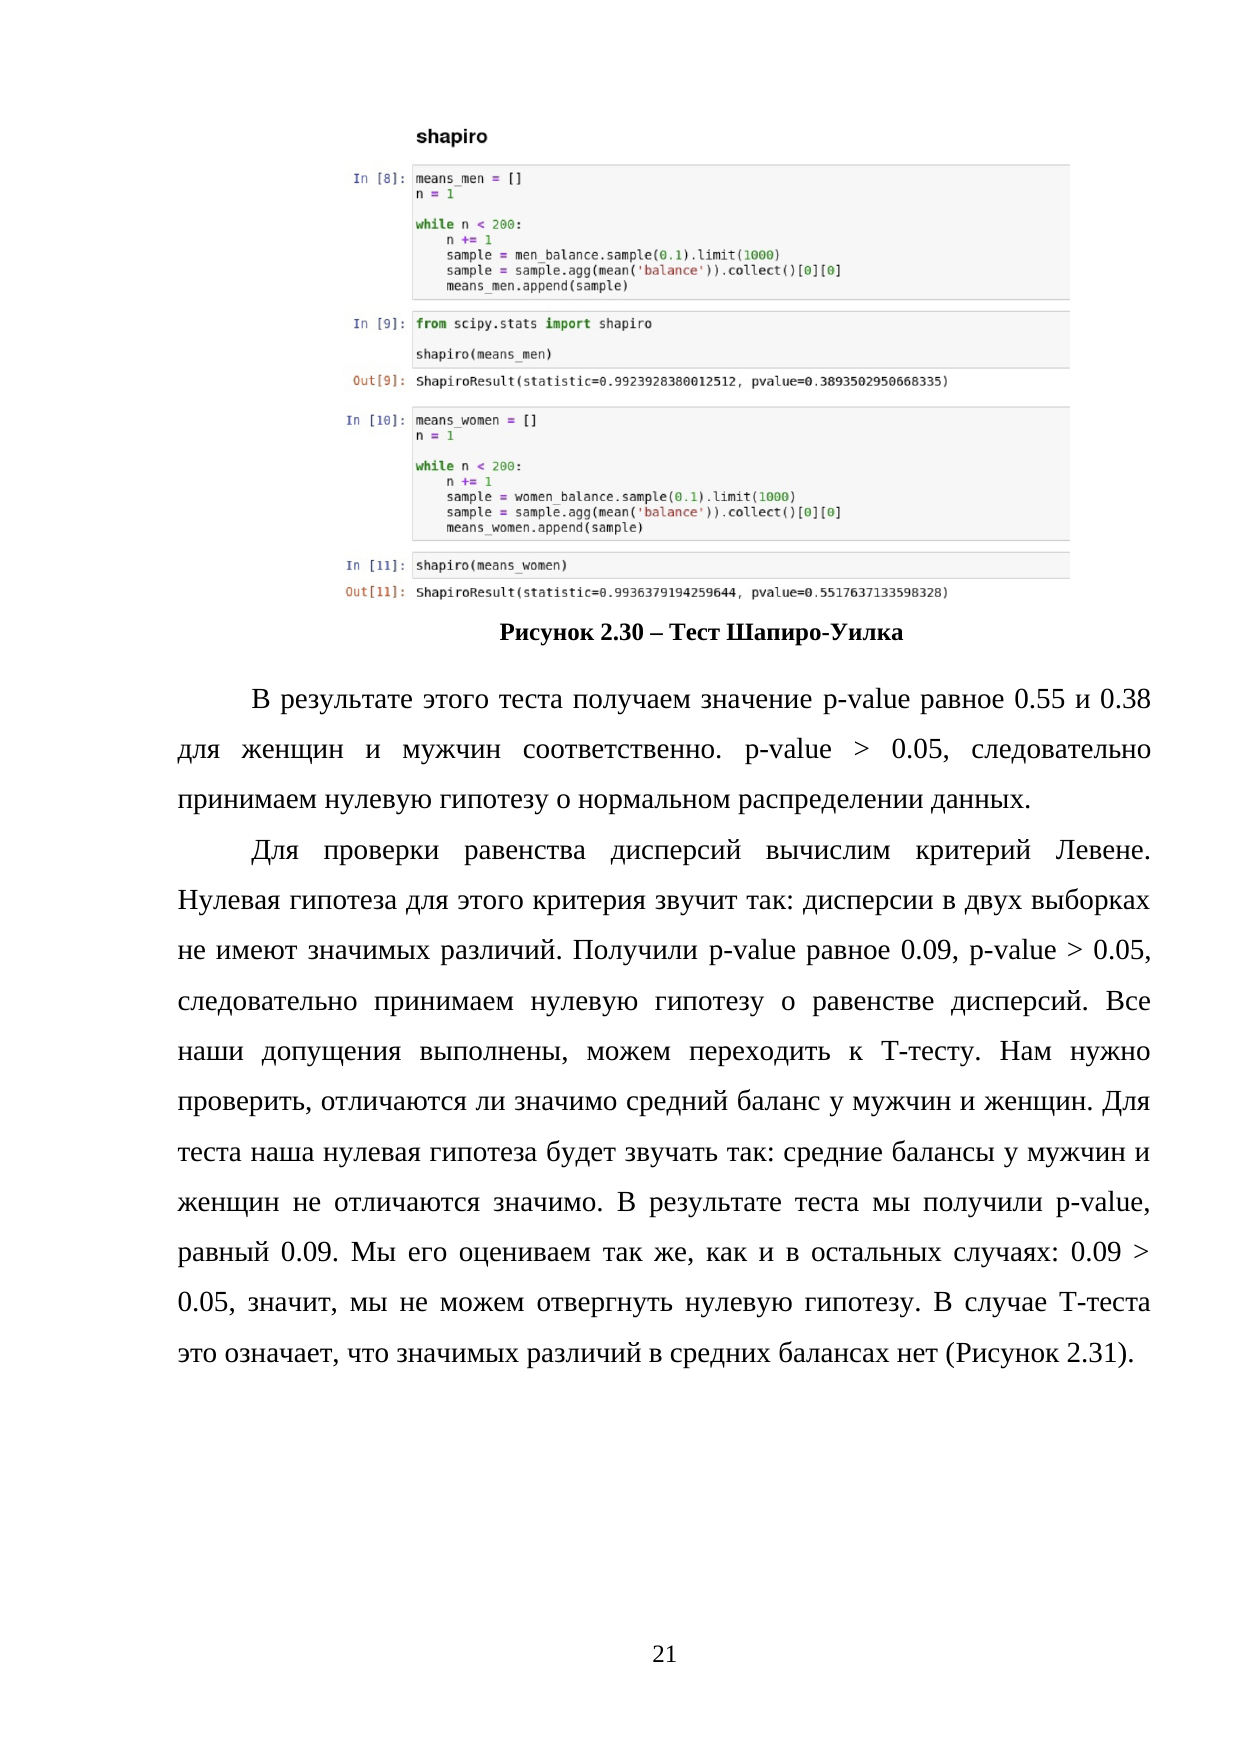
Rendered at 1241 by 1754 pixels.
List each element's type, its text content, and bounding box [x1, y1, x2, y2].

text Рисунок 2.30 – Тест Шапиро-Уилка [177, 617, 1152, 645]
text Для проверки равенства дисперсий вычислим критерий Левене. Нулевая гипотеза для этого критерия звучит так: дисперсии в двух выборках не имеют значимых различий. Получили p-value равное 0.09, p-value > 0.05, следовательно принимаем нулевую гипотезу о равенстве дисперсий. Все наши допущения выполнены, можем переходить к T-тесту. Нам нужно проверить, отличаются ли значимо средний баланс у мужчин и женщин. Для теста наша нулевая гипотеза будет звучать так: средние балансы у мужчин и женщин не отличаются значимо. В результате теста мы получили p-value, равный 0.09. Мы его оцениваем так же, как и в остальных случаях: 0.09 > 0.05, значит, мы не можем отвергнуть нулевую гипотезу. В случае T-теста это означает, что значимых различий в средних балансах нет (Рисунок 2.31). [177, 832, 1152, 1368]
text В результате этого теста получаем значение p-value равное 0.55 и 0.38 для женщин и мужчин соответственно. p-value > 0.05, следовательно принимаем нулевую гипотезу о нормальном распределении данных. [177, 681, 1152, 815]
picture [332, 118, 1070, 600]
